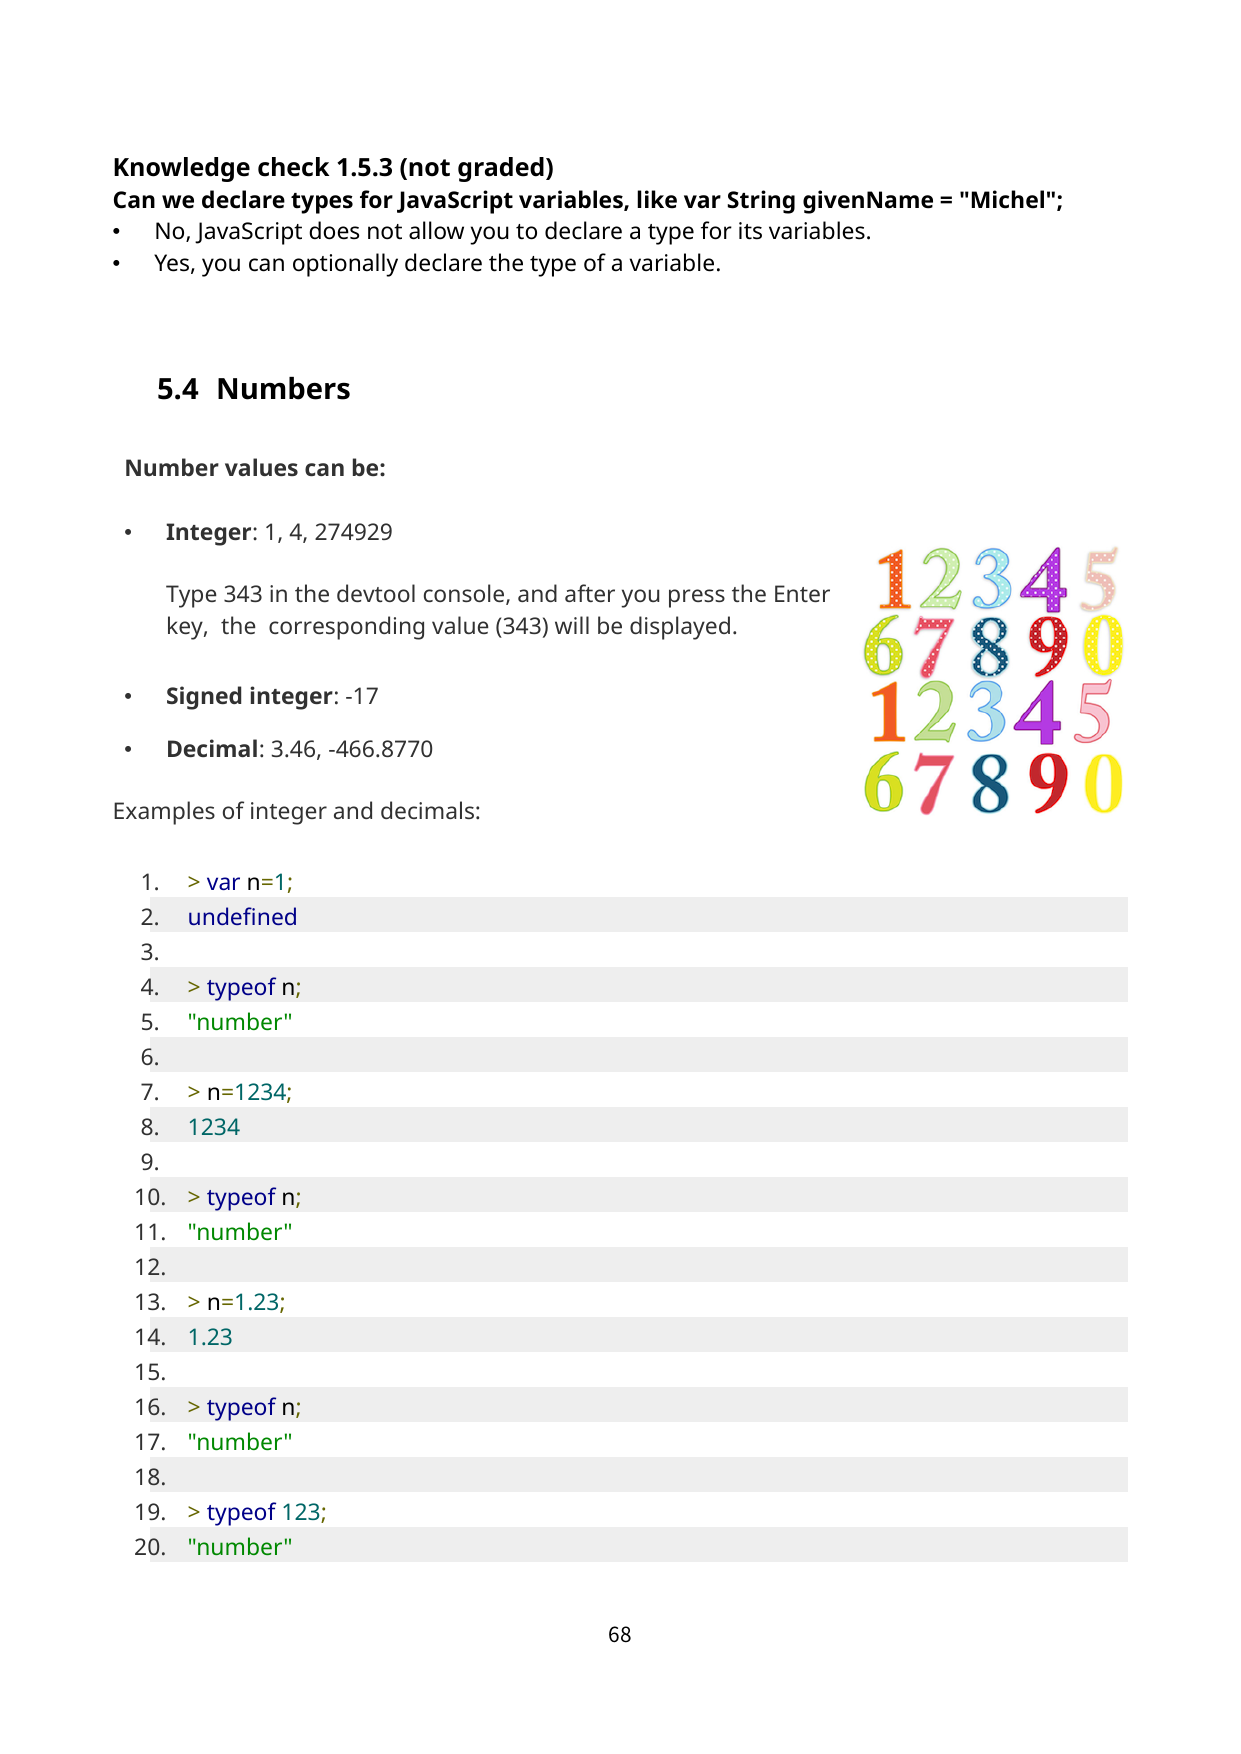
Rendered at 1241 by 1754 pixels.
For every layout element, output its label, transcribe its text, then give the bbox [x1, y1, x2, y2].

subtitle Number values can be: [124, 448, 1128, 483]
list > var n=1; [150, 862, 1128, 897]
list "number" [150, 1002, 1128, 1037]
list Integer: 1, 4, 274929 [124, 512, 1128, 547]
text Examples of integer and decimals: [112, 795, 1128, 827]
list "number" [150, 1527, 1128, 1562]
text Knowledge check 1.5.3 (not graded) [112, 150, 1128, 184]
list No, JavaScript does not allow you to declare a type for its variables. [112, 215, 1128, 247]
list > n=1234; [150, 1072, 1128, 1107]
list > typeof n; [150, 1177, 1128, 1212]
list undefined [150, 897, 1128, 932]
list > typeof n; [150, 967, 1128, 1002]
picture [859, 544, 1132, 816]
list Decimal: 3.46, -466.8770 [124, 729, 859, 764]
list > typeof 123; [150, 1492, 1128, 1527]
list > n=1.23; [150, 1282, 1128, 1317]
text Type 343 in the devtool console, and after you press the Enter key, the corresponding value (343) will be displayed. [166, 578, 859, 641]
list > typeof n; [150, 1387, 1128, 1422]
list 1234 [150, 1107, 1128, 1142]
list Signed integer: -17 [124, 676, 859, 711]
list "number" [150, 1422, 1128, 1457]
list Yes, you can optionally declare the type of a variable. [112, 247, 1128, 278]
list Numbers [157, 369, 1128, 408]
list "number" [150, 1212, 1128, 1247]
list 1.23 [150, 1317, 1128, 1352]
text Can we declare types for JavaScript variables, like var String givenName = "Michel"; [112, 184, 1128, 215]
